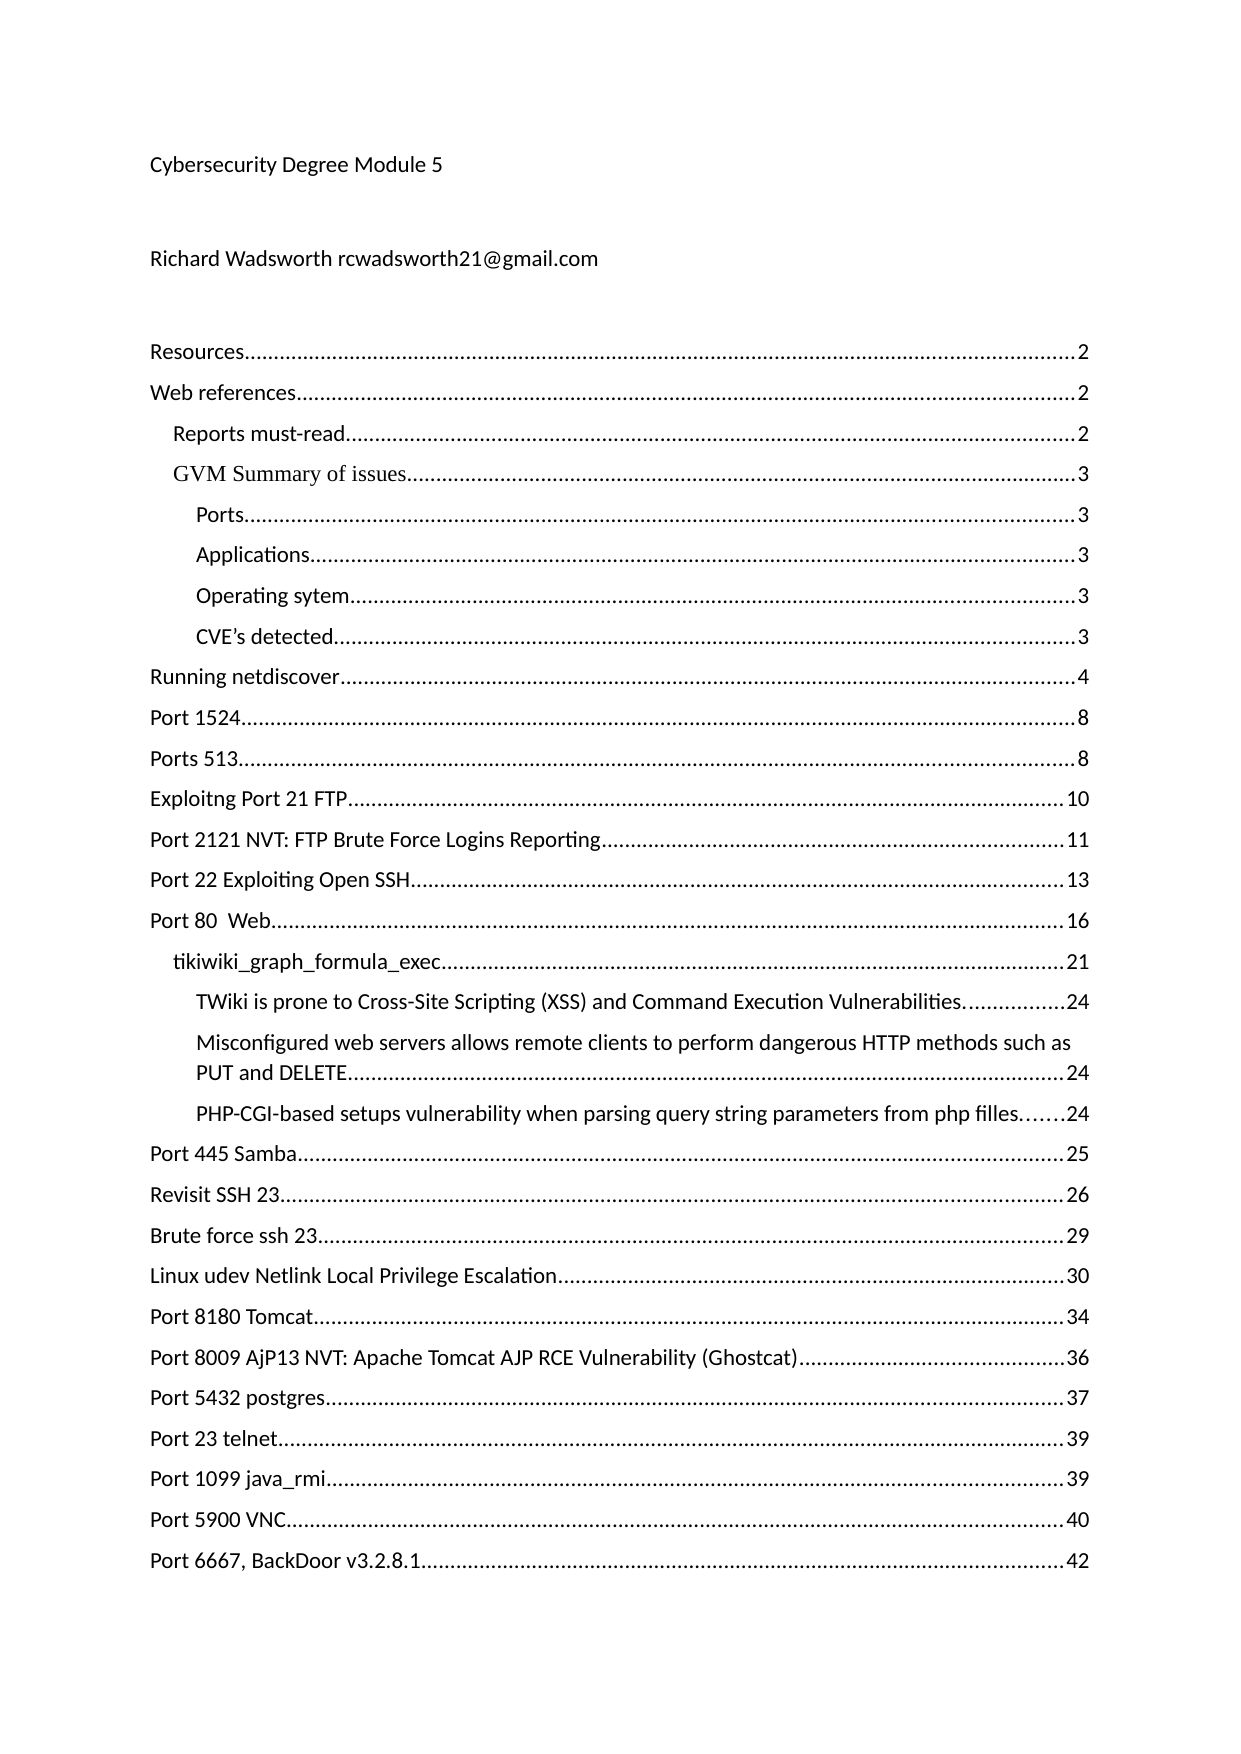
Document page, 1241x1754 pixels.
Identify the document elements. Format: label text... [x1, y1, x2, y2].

text Port 23 telnet 39 [150, 1424, 1090, 1452]
text Cybersecurity Degree Module 5 [150, 150, 1090, 178]
text Reports must-read. 2 [173, 419, 1090, 447]
text Web references 2 [150, 378, 1090, 406]
text Port 445 Samba 25 [150, 1139, 1090, 1168]
text Operating sytem 3 [196, 581, 1090, 609]
text Richard Wadsworth rcwadsworth21@gmail.com [150, 244, 1090, 272]
text Port 8180 Tomcat 34 [150, 1302, 1090, 1330]
text Resources 2 [150, 337, 1090, 366]
text Port 1099 java_rmi 39 [150, 1464, 1090, 1493]
text CVE’s detected. 3 [196, 622, 1090, 650]
text Port 22 Exploiting Open SSH 13 [150, 866, 1090, 894]
text Ports 3 [196, 500, 1090, 528]
text GVM Summary of issues 3 [173, 459, 1090, 487]
text Running netdiscover 4 [150, 662, 1090, 691]
text Revisit SSH 23 26 [150, 1180, 1090, 1208]
text TWiki is prone to Cross-Site Scripting (XSS) and Command Execution Vulnerabilities. 24 [196, 987, 1090, 1016]
text Brute force ssh 23 29 [150, 1221, 1090, 1249]
text Exploitng Port 21 FTP 10 [150, 784, 1090, 812]
text Port 80 Web 16 [150, 906, 1090, 934]
text Ports 513 8 [150, 744, 1090, 772]
text tikiwiki_graph_formula_exec 21 [173, 947, 1090, 975]
text Port 5432 postgres 37 [150, 1383, 1090, 1411]
text Port 1524 8 [150, 703, 1090, 731]
text Port 6667, BackDoor v3.2.8.1 42 [150, 1546, 1090, 1574]
text Applications 3 [196, 541, 1090, 569]
text PHP-CGI-based setups vulnerability when parsing query string parameters from php filles. 24 [196, 1099, 1090, 1127]
text Linux udev Netlink Local Privilege Escalation 30 [150, 1261, 1090, 1289]
text Port 5900 VNC 40 [150, 1505, 1090, 1533]
text Misconfigured web servers allows remote clients to perform dangerous HTTP methods such as PUT and DELETE. 24 [196, 1028, 1090, 1086]
text Port 8009 AjP13 NVT: Apache Tomcat AJP RCE Vulnerability (Ghostcat) 36 [150, 1343, 1090, 1371]
text Port 2121 NVT: FTP Brute Force Logins Reporting 11 [150, 825, 1090, 853]
